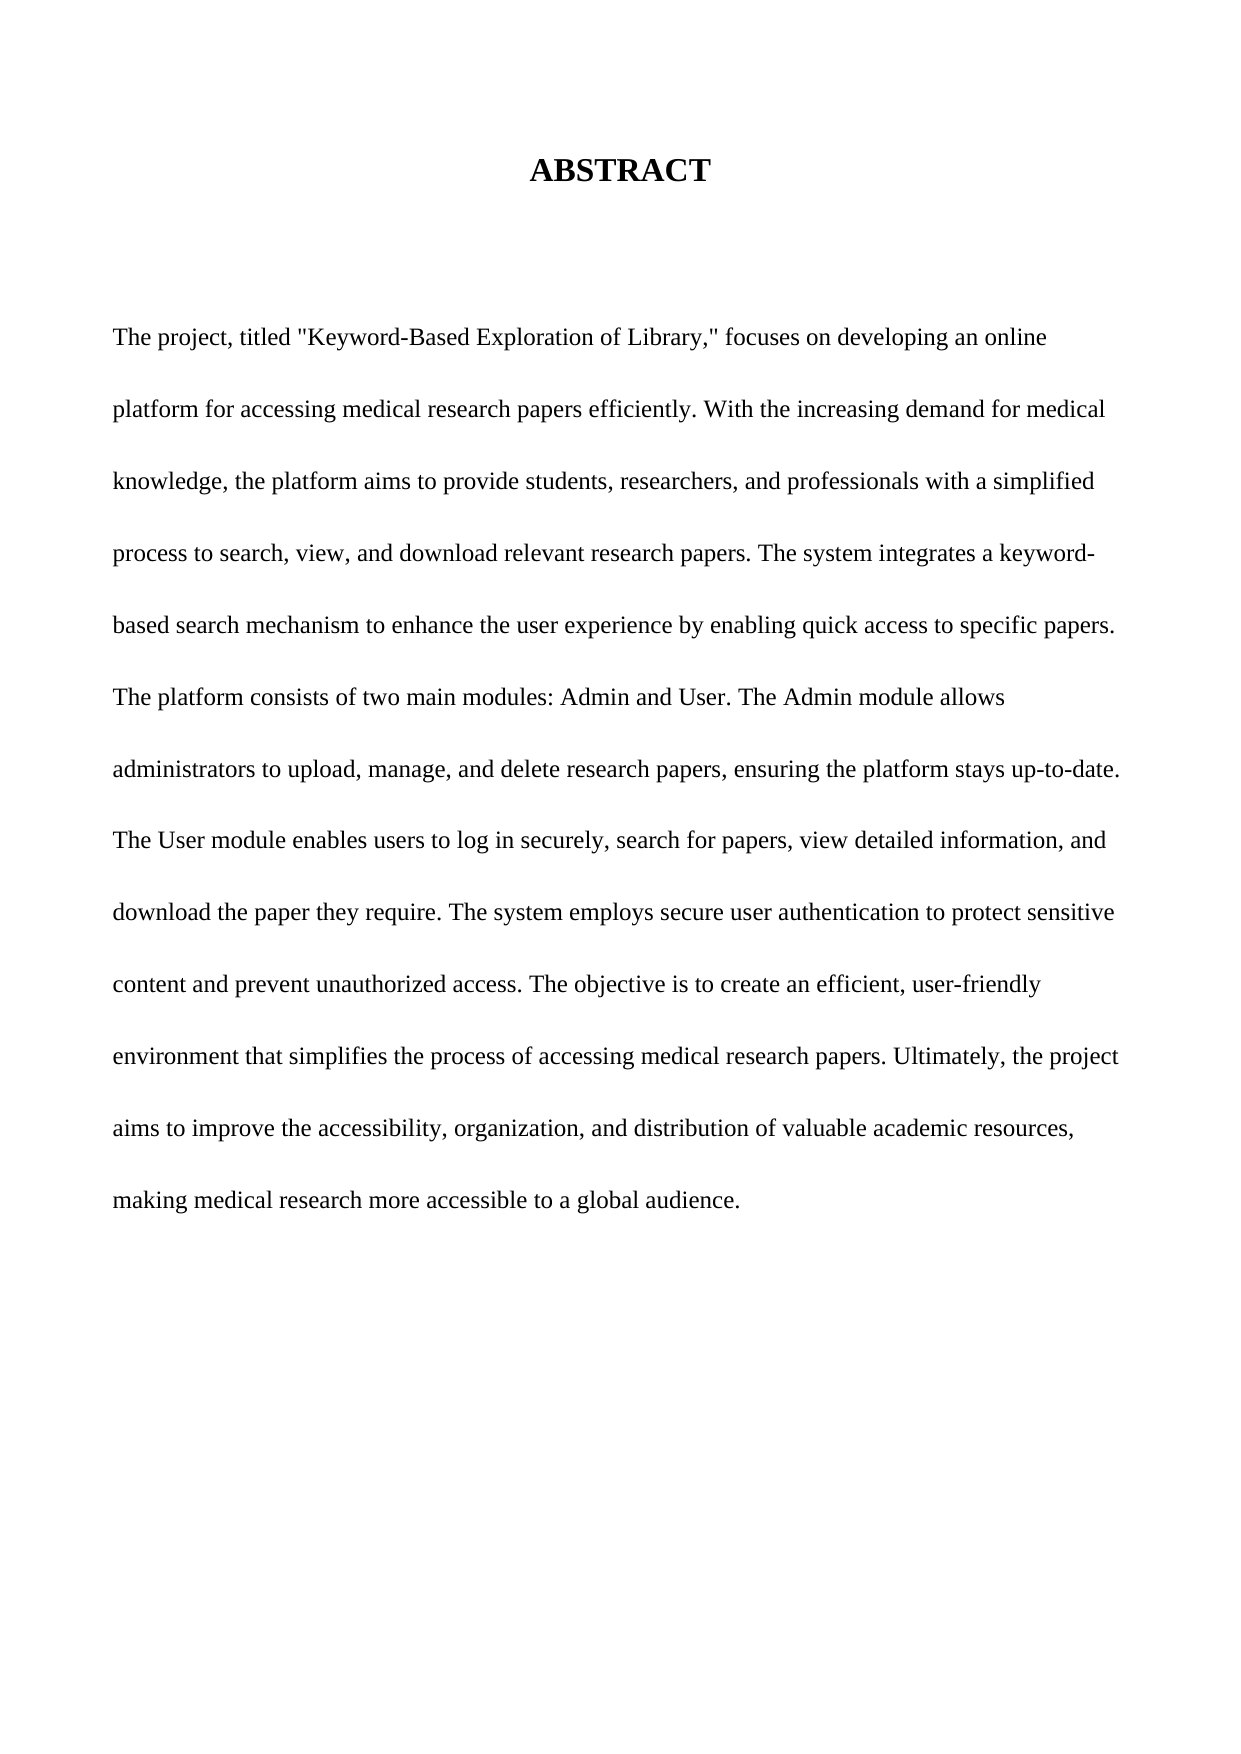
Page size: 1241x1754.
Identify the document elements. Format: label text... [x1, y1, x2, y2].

text The project, titled "Keyword-Based Exploration of Library," focuses on developing an online platform for accessing medical research papers efficiently. With the increasing demand for medical knowledge, the platform aims to provide students, researchers, and professionals with a simplified process to search, view, and download relevant research papers. The system integrates a keyword-based search mechanism to enhance the user experience by enabling quick access to specific papers. The platform consists of two main modules: Admin and User. The Admin module allows administrators to upload, manage, and delete research papers, ensuring the platform stays up-to-date. The User module enables users to log in securely, search for papers, view detailed information, and download the paper they require. The system employs secure user authentication to protect sensitive content and prevent unauthorized access. The objective is to create an efficient, user-friendly environment that simplifies the process of accessing medical research papers. Ultimately, the project aims to improve the accessibility, organization, and distribution of valuable academic resources, making medical research more accessible to a global audience. [112, 322, 1128, 1214]
text ABSTRACT [112, 150, 1128, 188]
